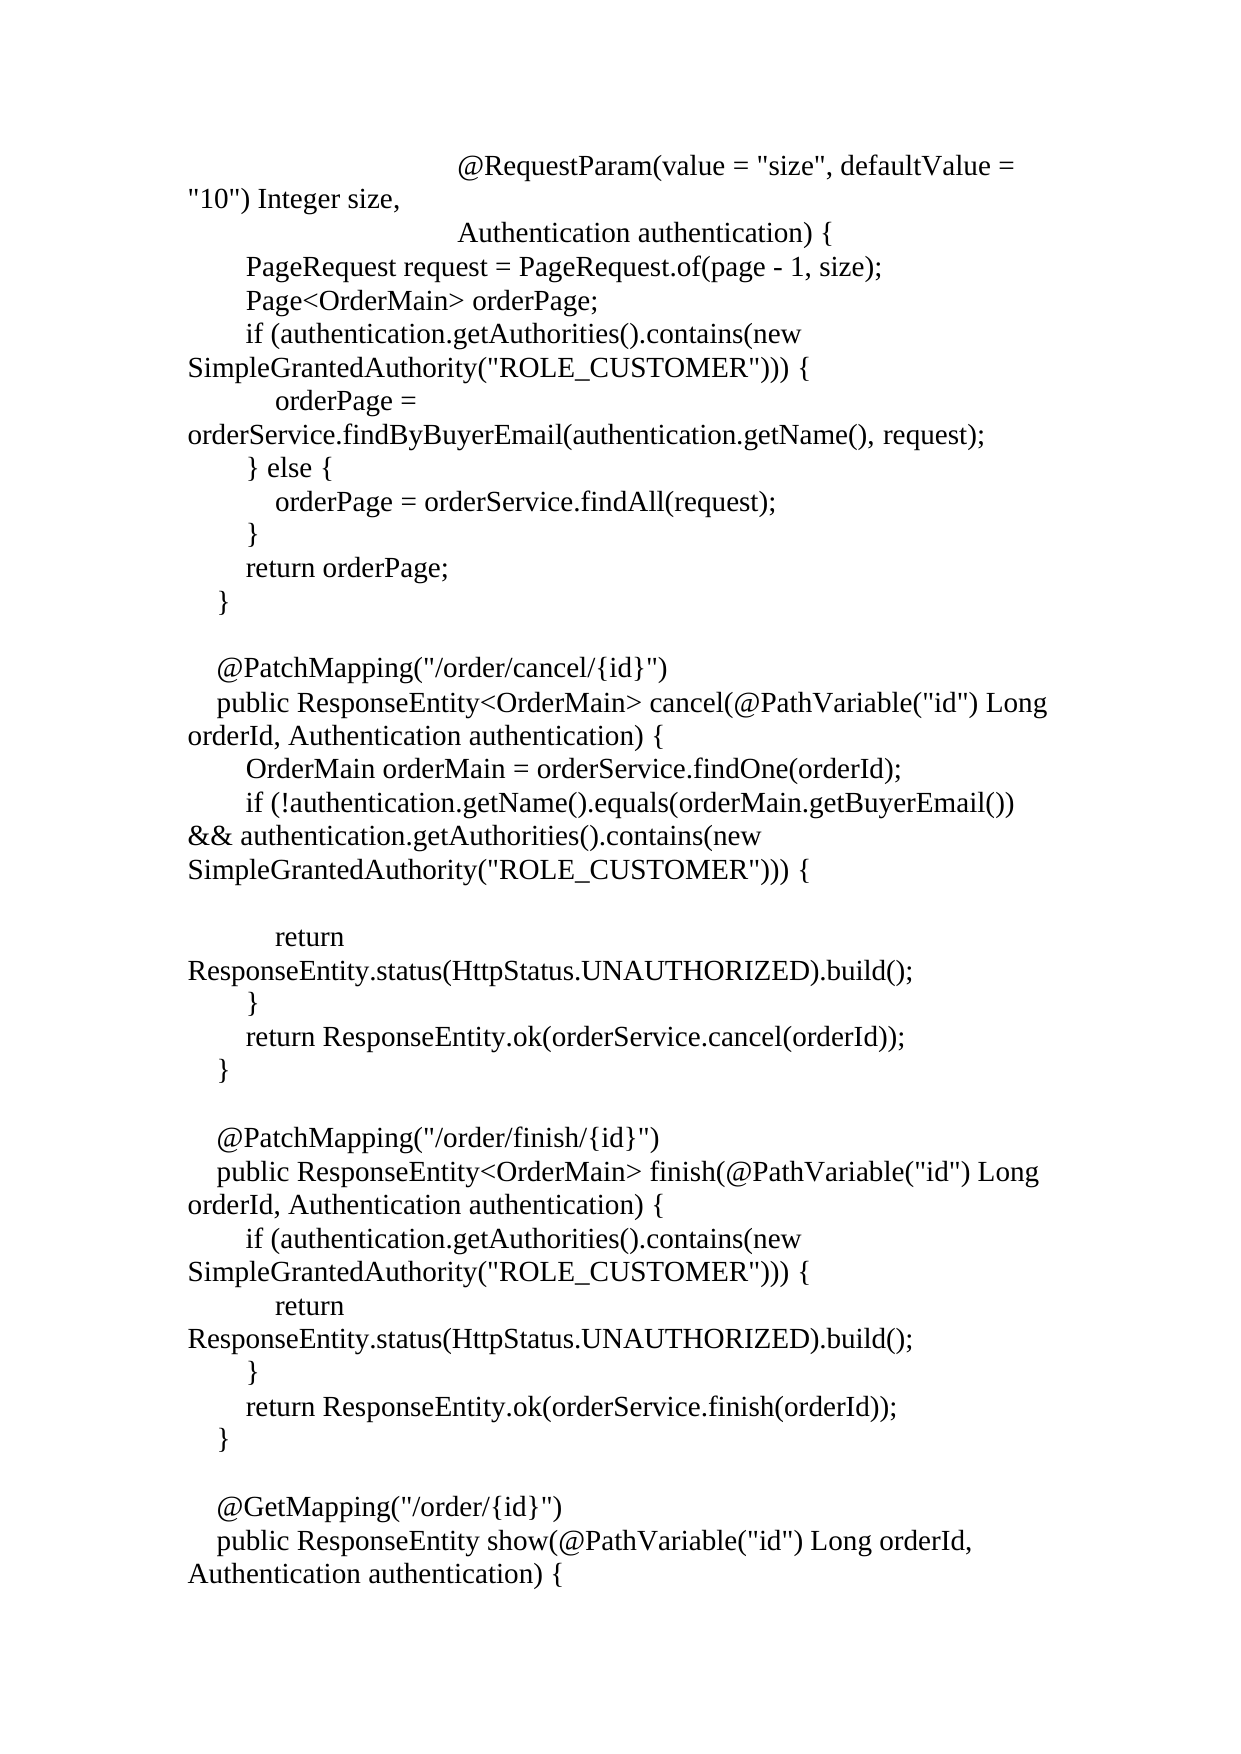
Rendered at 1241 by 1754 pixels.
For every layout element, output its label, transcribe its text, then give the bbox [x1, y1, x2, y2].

text @PatchMapping("/order/cancel/{id}") [216, 651, 1240, 685]
text } [246, 517, 1240, 551]
text orderPage = orderService.findByBuyerEmail(authentication.getName(), request); [187, 383, 1061, 450]
text Authentication authentication) { [457, 216, 1240, 249]
text @GetMapping("/order/{id}") [216, 1489, 1240, 1523]
text @PatchMapping("/order/finish/{id}") [216, 1120, 1240, 1154]
text if (authentication.getAuthorities().contains(new SimpleGrantedAuthority("ROLE_CUSTOMER"))) { [187, 316, 1240, 383]
text @RequestParam(value = "size", defaultValue = [457, 148, 1240, 182]
text } [216, 1422, 1240, 1456]
text OrderMain orderMain = orderService.findOne(orderId); [246, 752, 1240, 785]
text if (authentication.getAuthorities().contains(new SimpleGrantedAuthority("ROLE_CUSTOMER"))) { [187, 1221, 1240, 1288]
text public ResponseEntity<OrderMain> finish(@PathVariable("id") Long orderId, Authentication authentication) { [187, 1154, 1041, 1221]
text return ResponseEntity.status(HttpStatus.UNAUTHORIZED).build(); [187, 919, 973, 986]
text return orderPage; [246, 551, 1240, 584]
text if (!authentication.getName().equals(orderMain.getBuyerEmail()) && authentication.getAuthorities().contains(new SimpleGrantedAuthority("ROLE_CUSTOMER"))) { [187, 785, 1016, 885]
text } [216, 584, 1240, 618]
text public ResponseEntity show(@PathVariable("id") Long orderId, Authentication authentication) { [187, 1523, 974, 1590]
text "10") Integer size, [187, 182, 404, 215]
text return ResponseEntity.ok(orderService.cancel(orderId)); [246, 1019, 1240, 1053]
text public ResponseEntity<OrderMain> cancel(@PathVariable("id") Long orderId, Authentication authentication) { [187, 685, 1049, 752]
text PageRequest request = PageRequest.of(page - 1, size); Page<OrderMain> orderPage; [246, 249, 884, 316]
text } [246, 1355, 1240, 1389]
text return ResponseEntity.status(HttpStatus.UNAUTHORIZED).build(); [187, 1288, 973, 1355]
text } [216, 1053, 1240, 1087]
text return ResponseEntity.ok(orderService.finish(orderId)); [246, 1389, 1240, 1422]
text } else { [246, 450, 1240, 484]
text } [246, 986, 1240, 1019]
text orderPage = orderService.findAll(request); [275, 484, 1240, 517]
